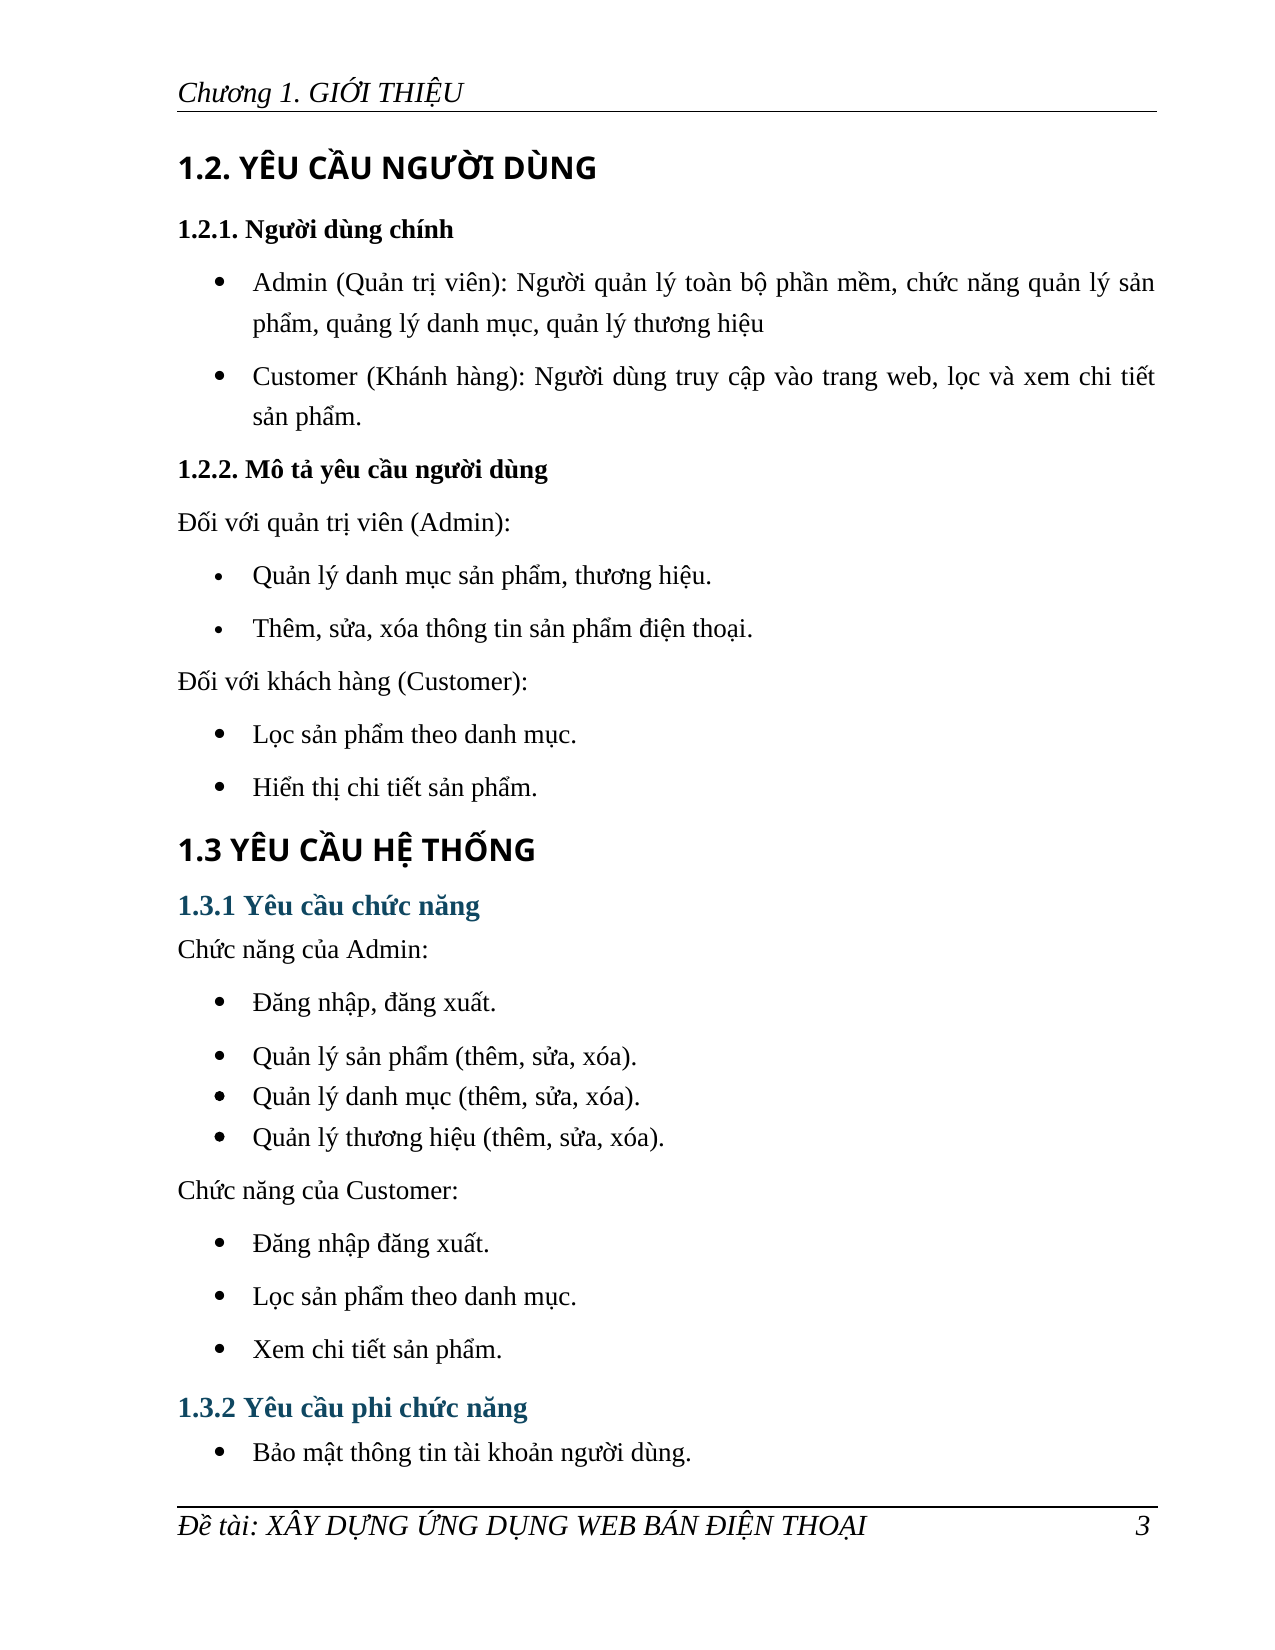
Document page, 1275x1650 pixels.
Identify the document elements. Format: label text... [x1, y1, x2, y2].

text Chức năng của Admin: [177, 934, 1157, 965]
list Quản lý danh mục (thêm, sửa, xóa). [215, 1080, 1157, 1112]
subtitle 1.3.2 Yêu cầu phi chức năng [177, 1391, 1157, 1424]
list Quản lý thương hiệu (thêm, sửa, xóa). [215, 1121, 1157, 1152]
subtitle 1.3.1 Yêu cầu chức năng [177, 888, 1157, 921]
list Quản lý sản phẩm (thêm, sửa, xóa). [215, 1040, 1157, 1071]
list Lọc sản phẩm theo danh mục. [215, 718, 1157, 749]
list Đăng nhập, đăng xuất. [215, 987, 1157, 1018]
subtitle 1.2. YÊU CẦU NGƯỜI DÙNG [177, 146, 1157, 188]
list Thêm, sửa, xóa thông tin sản phẩm điện thoại. [215, 612, 1157, 643]
subtitle 1.2.1. Người dùng chính [177, 213, 1157, 245]
list Xem chi tiết sản phẩm. [215, 1333, 1157, 1364]
list Quản lý danh mục sản phẩm, thương hiệu. [215, 559, 1157, 590]
subtitle 1.2.2. Mô tả yêu cầu người dùng [177, 453, 1157, 484]
text Đối với khách hàng (Customer): [177, 665, 1157, 696]
list Hiển thị chi tiết sản phẩm. [215, 771, 1157, 802]
subtitle 1.3 YÊU CẦU HỆ THỐNG [177, 828, 1157, 871]
list Bảo mật thông tin tài khoản người dùng. [215, 1437, 1157, 1468]
list Admin (Quản trị viên): Người quản lý toàn bộ phần mềm, chức năng quản lý sản phẩm, quảng lý danh mục, quản lý thương hiệu [215, 266, 1157, 338]
text Chức năng của Customer: [177, 1174, 1157, 1205]
list Customer (Khánh hàng): Người dùng truy cập vào trang web, lọc và xem chi tiết sản phẩm. [215, 360, 1157, 432]
list Đăng nhập đăng xuất. [215, 1227, 1157, 1258]
text Đối với quản trị viên (Admin): [177, 506, 1157, 537]
list Lọc sản phẩm theo danh mục. [215, 1280, 1157, 1311]
